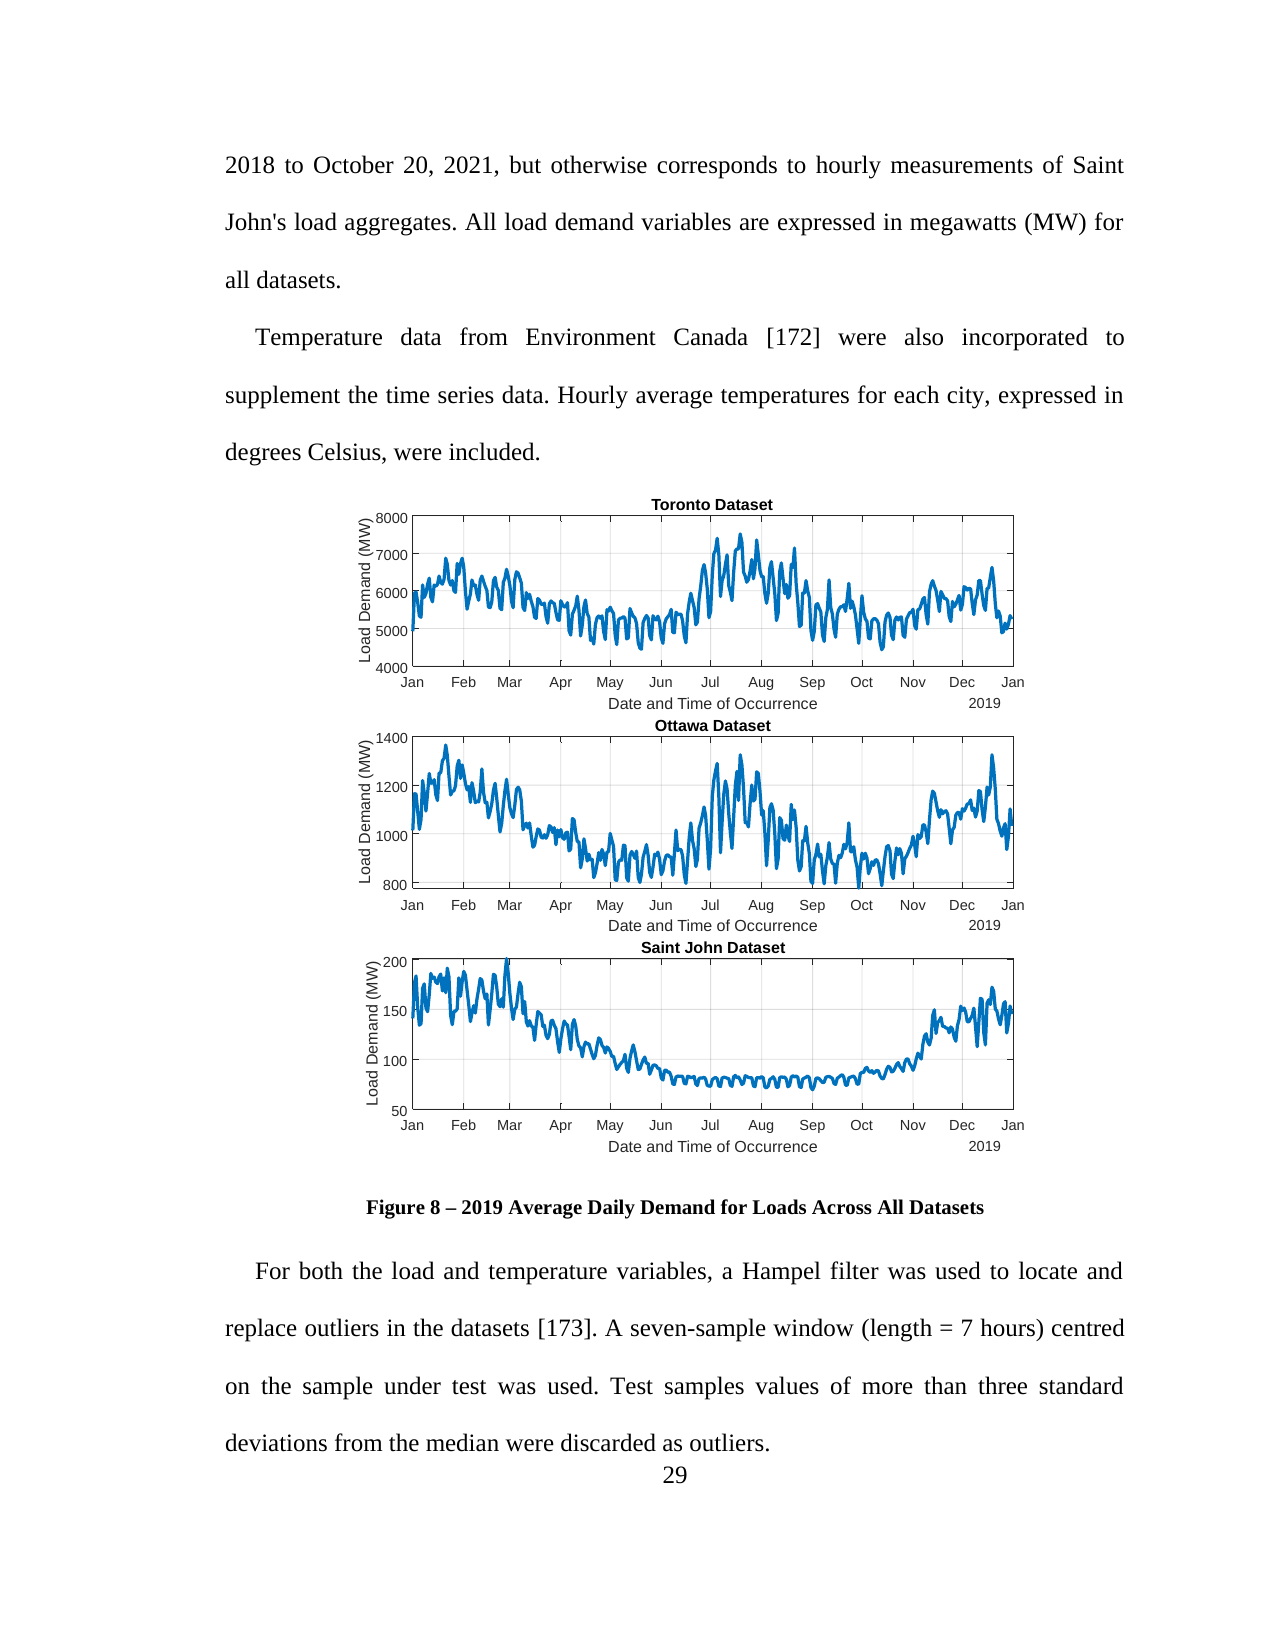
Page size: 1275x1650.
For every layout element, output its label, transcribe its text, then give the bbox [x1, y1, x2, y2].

text For both the load and temperature variables, a Hampel filter was used to locate and replace outliers in the datasets [173]. A seven-sample window (length = 7 hours) centred on the sample under test was used. Test samples values of more than three standard deviations from the median were discarded as outliers. [225, 1256, 1125, 1457]
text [225, 150, 1125, 294]
text Temperature data from Environment Canada [172] were also incorporated to supplement the time series data. Hourly average temperatures for each city, expressed in degrees Celsius, were included. [225, 322, 1125, 466]
text Figure 8 – 2019 Average Daily Demand for Loads Across All Datasets [225, 1195, 1125, 1219]
